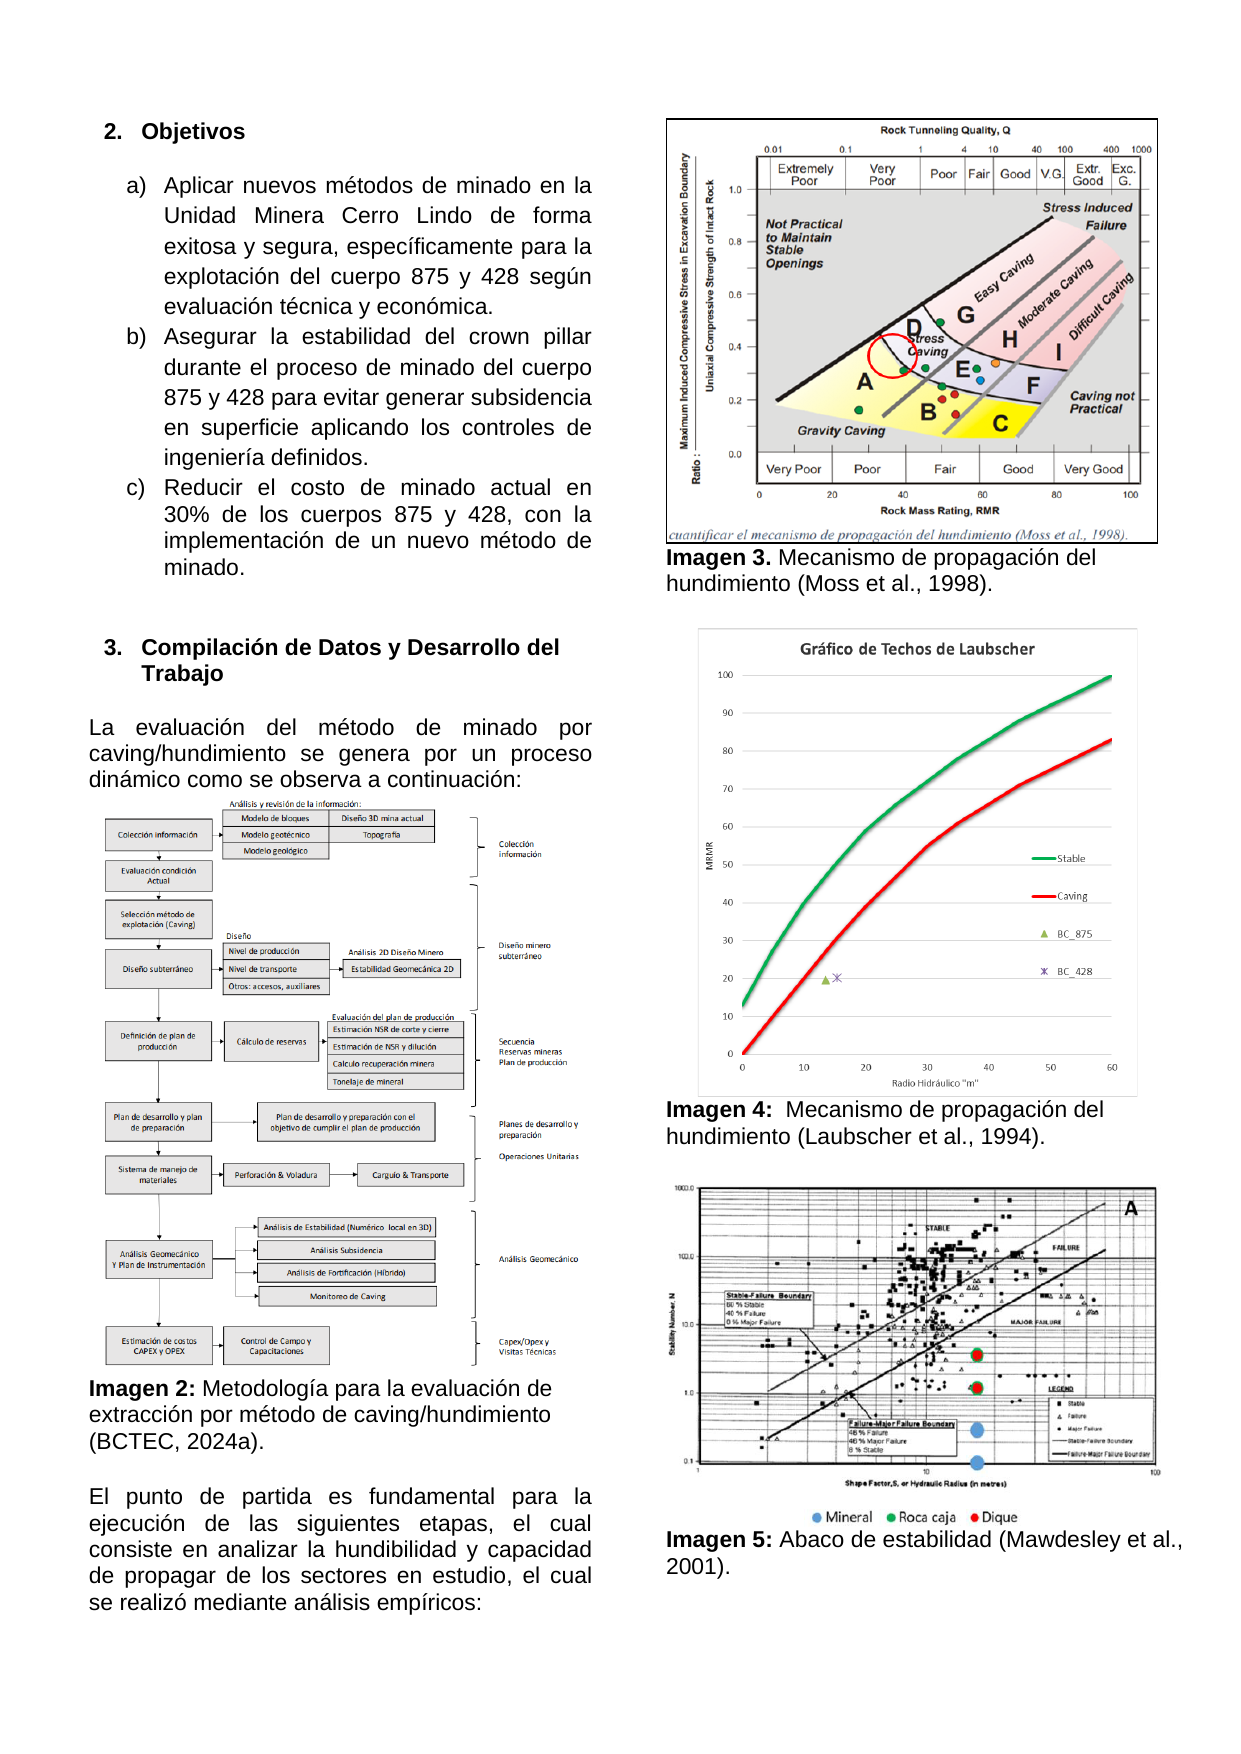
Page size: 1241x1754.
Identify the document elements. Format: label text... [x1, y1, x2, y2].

picture [88, 792, 594, 1375]
text El punto de partida es fundamental para la ejecución de las siguientes etapas, el cual consiste en analizar la hundibilidad y capacidad de propagar de los sectores en estudio, el cual se realizó mediante análisis empíricos: [89, 1483, 592, 1615]
picture [667, 120, 1157, 542]
list Asegurar la estabilidad del crown pillar durante el proceso de minado del cuerpo 875 y 428 para evitar generar subsidencia en superficie aplicando los controles de ingeniería definidos. [126, 323, 592, 471]
list Reducir el costo de minado actual en 30% de los cuerpos 875 y 428, con la implementación de un nuevo método de minado. [126, 474, 592, 580]
text Imagen 2: Metodología para la evaluación de extracción por método de caving/hundimiento (BCTEC, 2024a). [89, 1375, 616, 1454]
subtitle Objetivos [103, 118, 592, 145]
picture [697, 628, 1138, 1097]
text La evaluación del método de minado por caving/hundimiento se genera por un proceso dinámico como se observa a continuación: [89, 714, 592, 792]
subtitle Compilación de Datos y Desarrollo del Trabajo [103, 634, 592, 687]
picture [665, 1176, 1166, 1527]
text Imagen 3. Mecanismo de propagación del hundimiento (Moss et al., 1998). [666, 544, 1194, 597]
list Aplicar nuevos métodos de minado en la Unidad Minera Cerro Lindo de forma exitosa y segura, específicamente para la explotación del cuerpo 875 y 428 según evaluación técnica y económica. [126, 172, 592, 319]
text Imagen 4: Mecanismo de propagación del hundimiento (Laubscher et al., 1994). [666, 1096, 1194, 1149]
